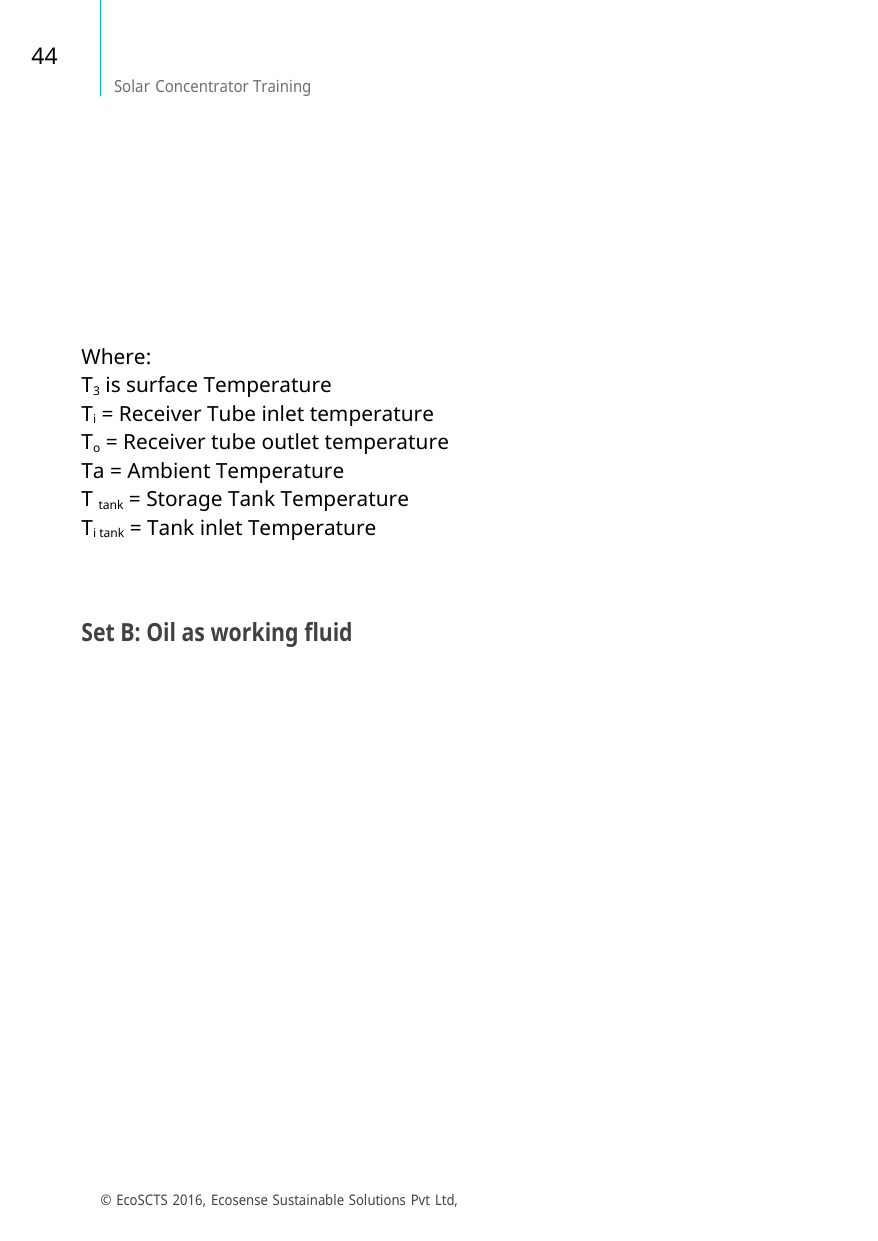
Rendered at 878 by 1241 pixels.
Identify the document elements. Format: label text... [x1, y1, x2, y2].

text T tank = Storage Tank Temperature [81, 484, 800, 513]
text Ti = Receiver Tube inlet temperature [81, 399, 800, 427]
text T3 is surface Temperature [81, 371, 800, 399]
text Ta = Ambient Temperature [81, 456, 800, 484]
subtitle Set B: Oil as working fluid [81, 615, 800, 649]
text Ti tank = Tank inlet Temperature [81, 513, 800, 541]
text Where: [81, 342, 800, 371]
text To = Receiver tube outlet temperature [81, 427, 800, 456]
